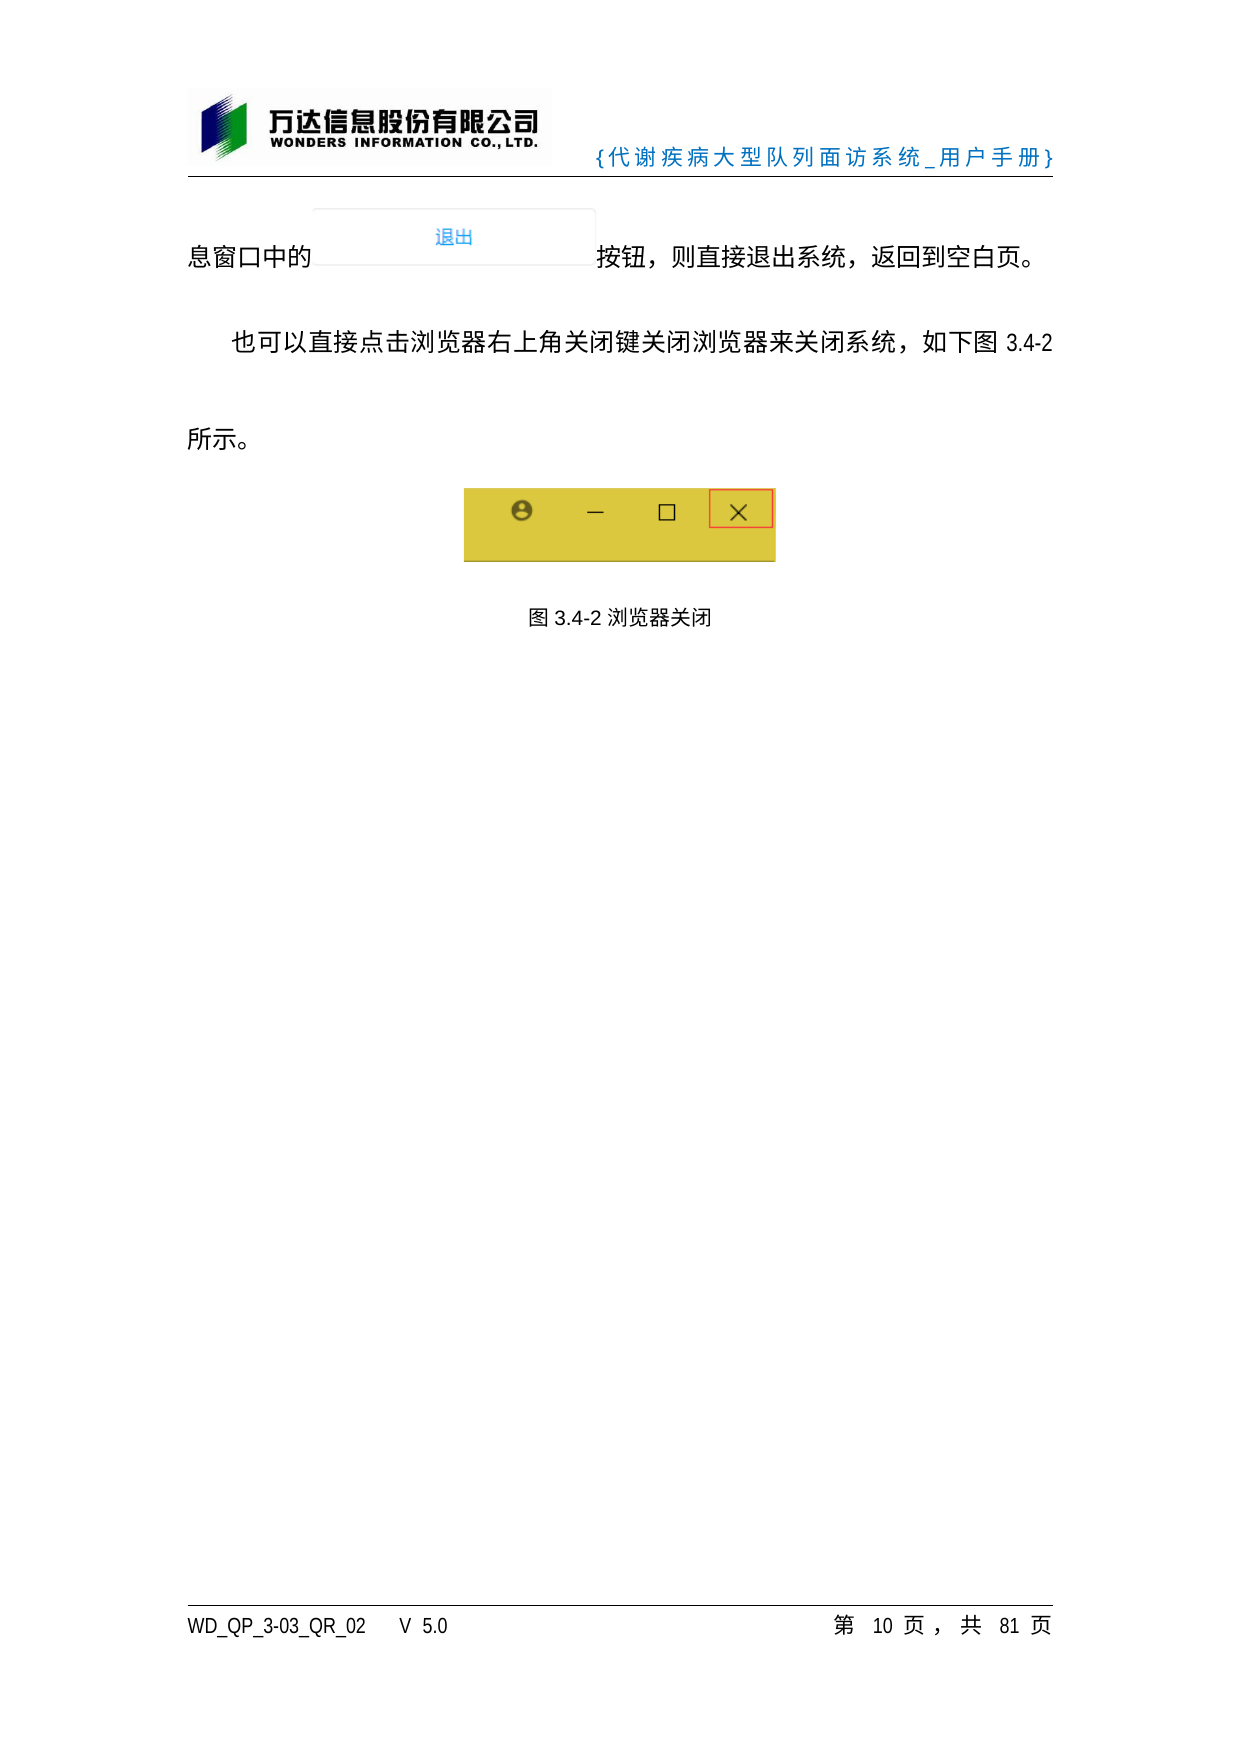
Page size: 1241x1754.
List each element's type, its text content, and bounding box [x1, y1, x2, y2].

picture [463, 488, 777, 562]
picture [187, 88, 552, 166]
text 也可以直接点击浏览器右上角关闭键关闭浏览器来关闭系统，如下图3.4-2所示。 [187, 308, 1053, 470]
text 图 3.4-2 浏览器关闭 [187, 600, 1053, 632]
picture [312, 207, 597, 267]
text 如上图3.4-1，点击页面右上角的按钮，或点击账号信息窗口中的按钮，即可退出登录返回到登录界面；若点击账号信息窗口中的按钮，则直接退出系统，返回到空白页。 [187, 192, 1053, 289]
